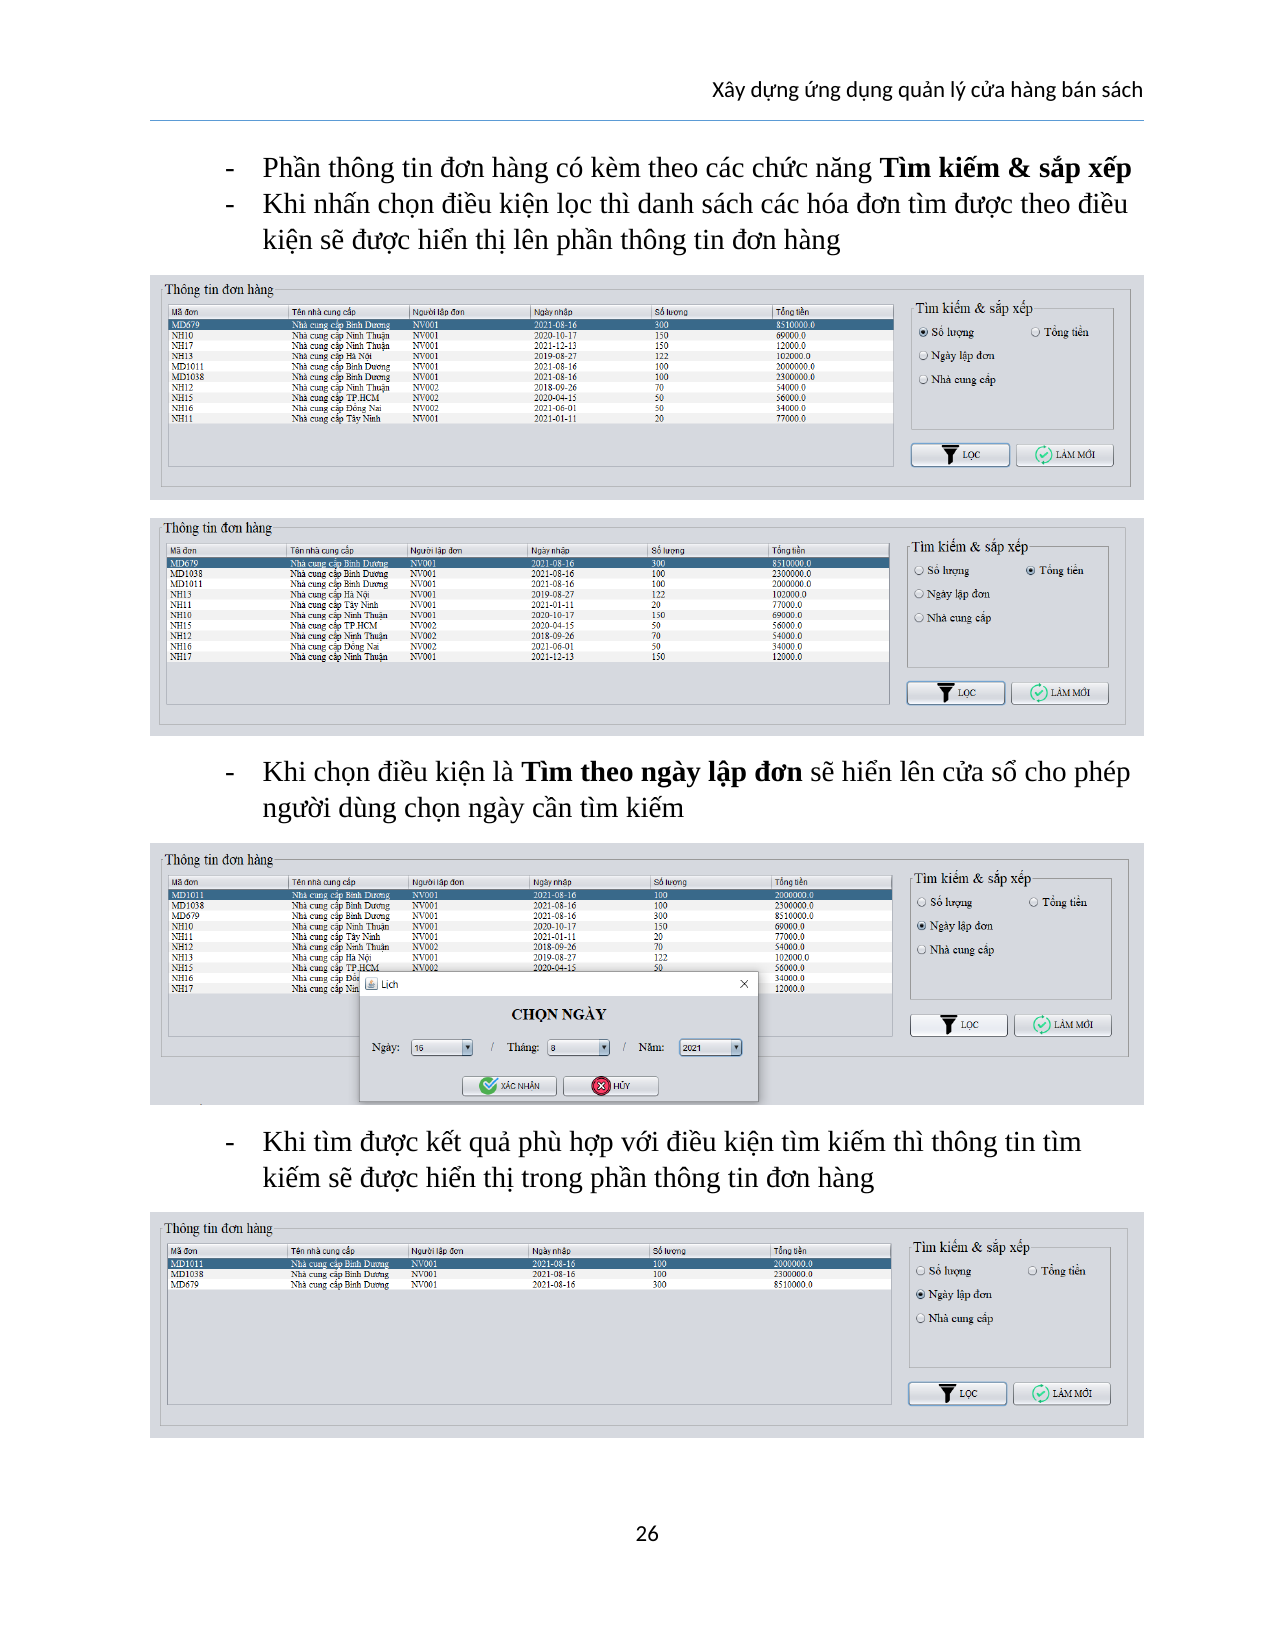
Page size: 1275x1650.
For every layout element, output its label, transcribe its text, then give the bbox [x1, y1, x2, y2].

list Khi tìm được kết quả phù hợp với điều kiện tìm kiếm thì thông tin tìm kiếm sẽ được hiển thị trong phần thông tin đơn hàng [225, 1124, 1144, 1193]
picture [150, 843, 1144, 1105]
list Khi nhấn chọn điều kiện lọc thì danh sách các hóa đơn tìm được theo điều kiện sẽ được hiển thị lên phần thông tin đơn hàng [225, 186, 1144, 256]
list Phần thông tin đơn hàng có kèm theo các chức năng Tìm kiếm & sắp xếp [225, 150, 1144, 183]
list Khi chọn điều kiện là Tìm theo ngày lập đơn sẽ hiển lên cửa sổ cho phép người dùng chọn ngày cần tìm kiếm [225, 754, 1144, 824]
picture [150, 1212, 1144, 1438]
picture [150, 518, 1144, 736]
picture [150, 275, 1144, 500]
